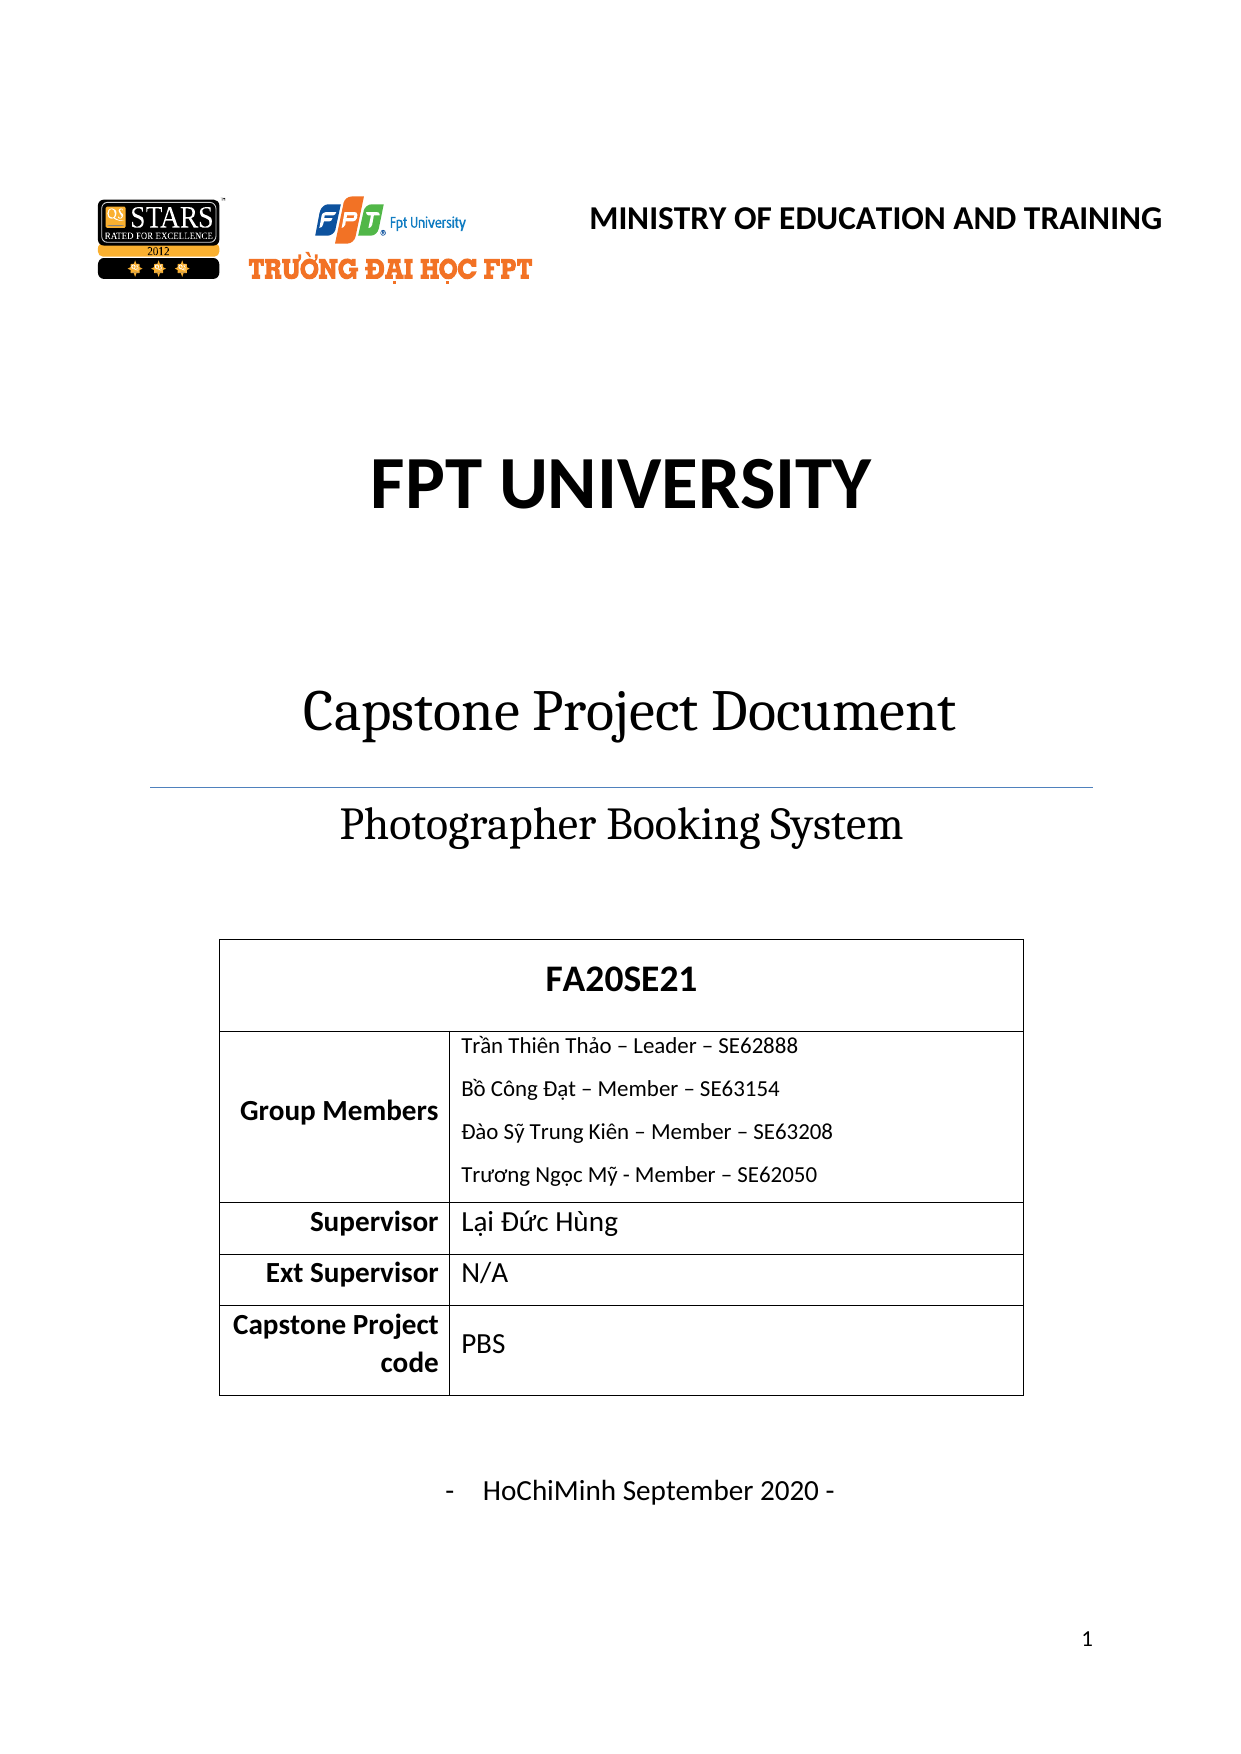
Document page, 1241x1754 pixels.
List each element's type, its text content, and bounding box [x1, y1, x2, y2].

table_cell Trần Thiên Thảo – Leader – SE62888 Bồ Công Đạt – Member – SE63154 Đào Sỹ Trung Kiên – Member – SE63208 Trương Ngọc Mỹ - Member – SE62050 [450, 1032, 1023, 1202]
table_cell PBS [450, 1306, 1023, 1394]
table_header FA20SE21 [220, 940, 1023, 1031]
table_cell Capstone Project Document [150, 637, 1093, 787]
table_cell Photographer Booking System [150, 788, 1093, 862]
table_cell Supervisor [220, 1203, 449, 1253]
table_cell Lại Đức Hùng [450, 1203, 1023, 1253]
table_cell Ext Supervisor [220, 1255, 449, 1305]
table_header MINISTRY OF EDUCATION AND TRAINING [544, 197, 1174, 315]
table_cell N/A [450, 1255, 1023, 1305]
table_header FPT UNIVERSITY [150, 409, 1093, 637]
list HoChiMinh September 2020 - [413, 1472, 867, 1508]
table_header [86, 197, 544, 315]
table_cell Capstone Project code [220, 1306, 449, 1394]
table_cell Group Members [220, 1032, 449, 1202]
